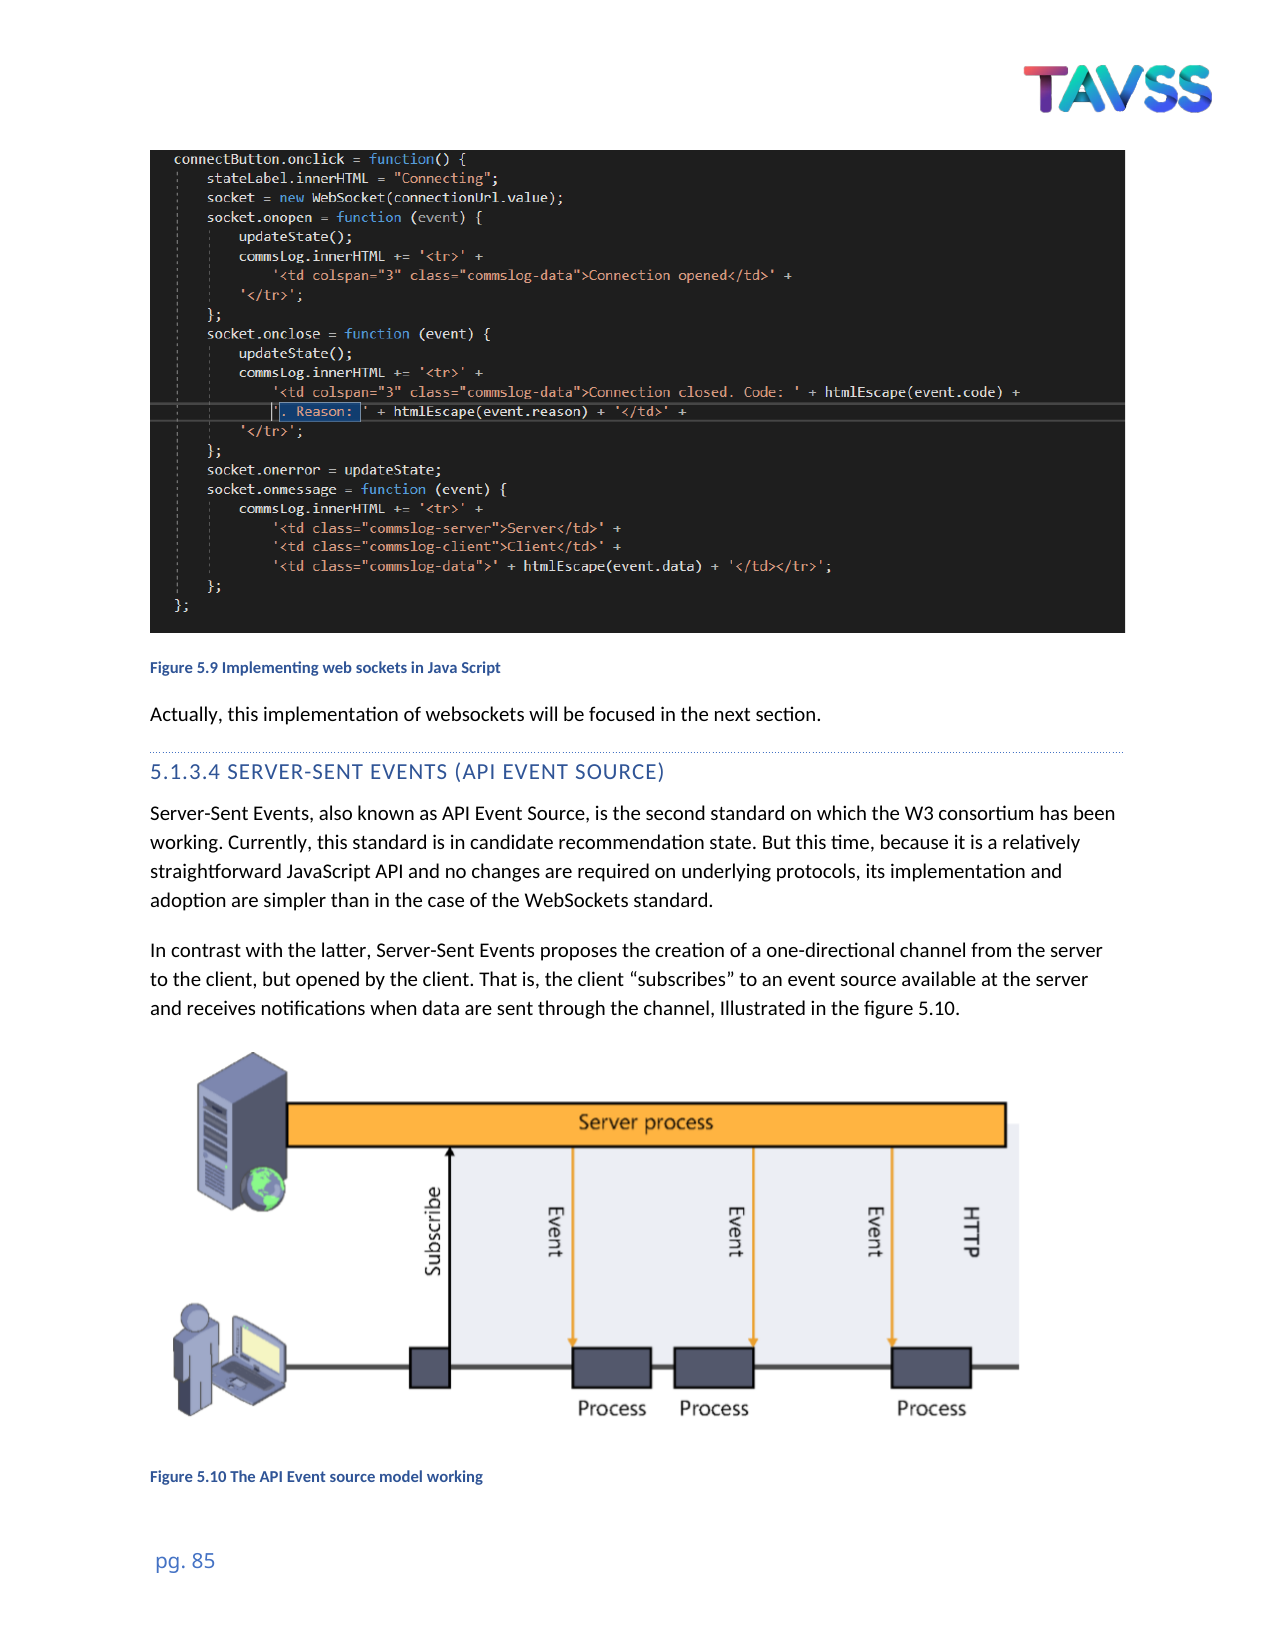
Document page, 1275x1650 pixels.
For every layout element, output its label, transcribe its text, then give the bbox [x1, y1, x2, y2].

text In contrast with the latter, Server-Sent Events proposes the creation of a one-directional channel from the server to the client, but opened by the client. That is, the client “subscribes” to an event source available at the server and receives notifications when data are sent through the channel, Illustrated in the figure 5.10. [150, 937, 1125, 1021]
picture [1002, 41, 1236, 135]
text Figure 5.9 Implementing web sockets in Java Script [150, 657, 1125, 677]
picture [150, 1045, 1059, 1442]
subtitle 5.1.3.4 Server-Sent Events (API Event Source) [150, 751, 1125, 785]
text Actually, this implementation of websockets will be focused in the next section. [150, 701, 1125, 727]
text Figure 5.10 The API Event source model working [150, 1466, 1125, 1487]
picture [150, 150, 1125, 633]
text Server-Sent Events, also known as API Event Source, is the second standard on which the W3 consortium has been working. Currently, this standard is in candidate recommendation state. But this time, because it is a relatively straightforward JavaScript API and no changes are required on underlying protocols, its implementation and adoption are simpler than in the case of the WebSockets standard. [150, 800, 1125, 913]
